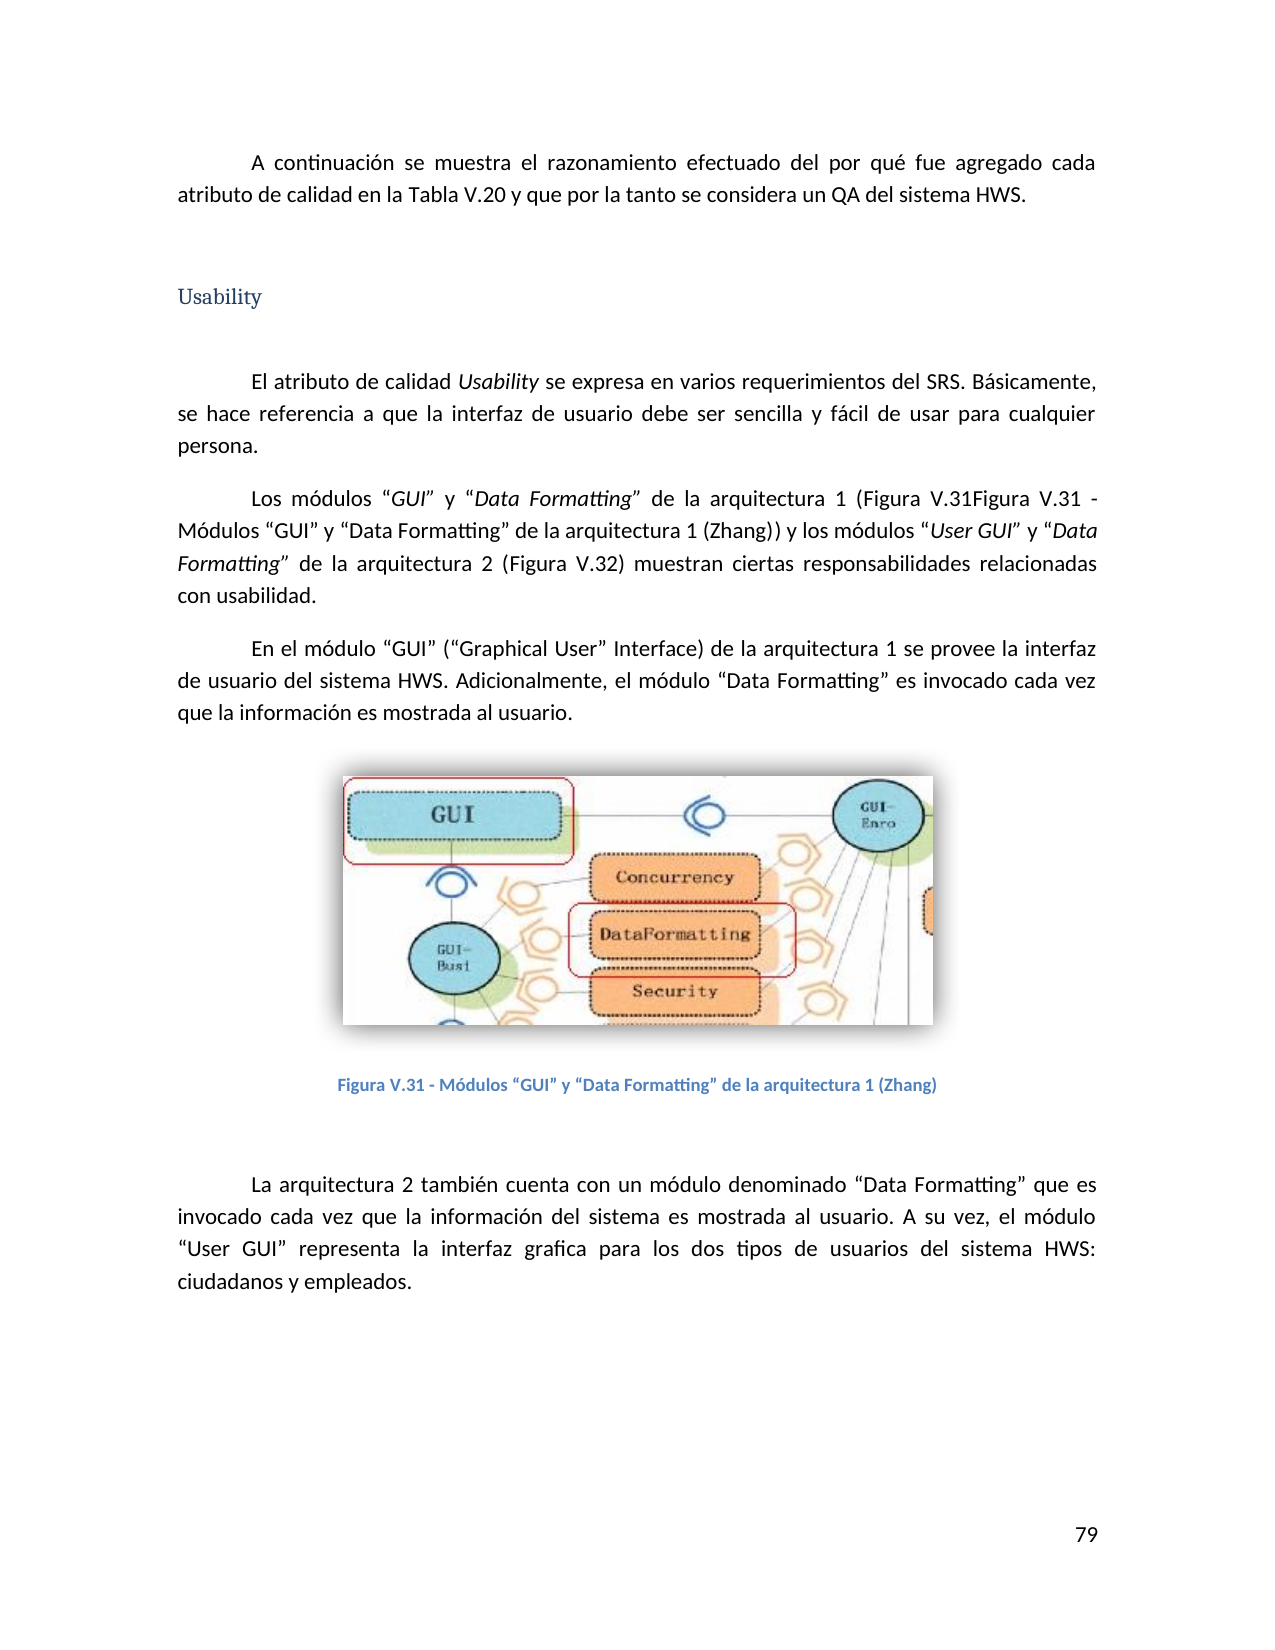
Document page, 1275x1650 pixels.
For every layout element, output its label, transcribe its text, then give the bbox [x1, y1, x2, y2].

text En el módulo “GUI” (“Graphical User” Interface) de la arquitectura 1 se provee la interfaz de usuario del sistema HWS. Adicionalmente, el módulo “Data Formatting” es invocado cada vez que la información es mostrada al usuario. [177, 634, 1098, 726]
text La arquitectura 2 también cuenta con un módulo denominado “Data Formatting” que es invocado cada vez que la información del sistema es mostrada al usuario. A su vez, el módulo “User GUI” representa la interfaz grafica para los dos tipos de usuarios del sistema HWS: ciudadanos y empleados. [177, 1170, 1098, 1295]
picture [343, 776, 933, 1025]
text El atributo de calidad Usability se expresa en varios requerimientos del SRS. Básicamente, se hace referencia a que la interfaz de usuario debe ser sencilla y fácil de usar para cualquier persona. [177, 367, 1098, 459]
subtitle Usability [177, 284, 1098, 310]
